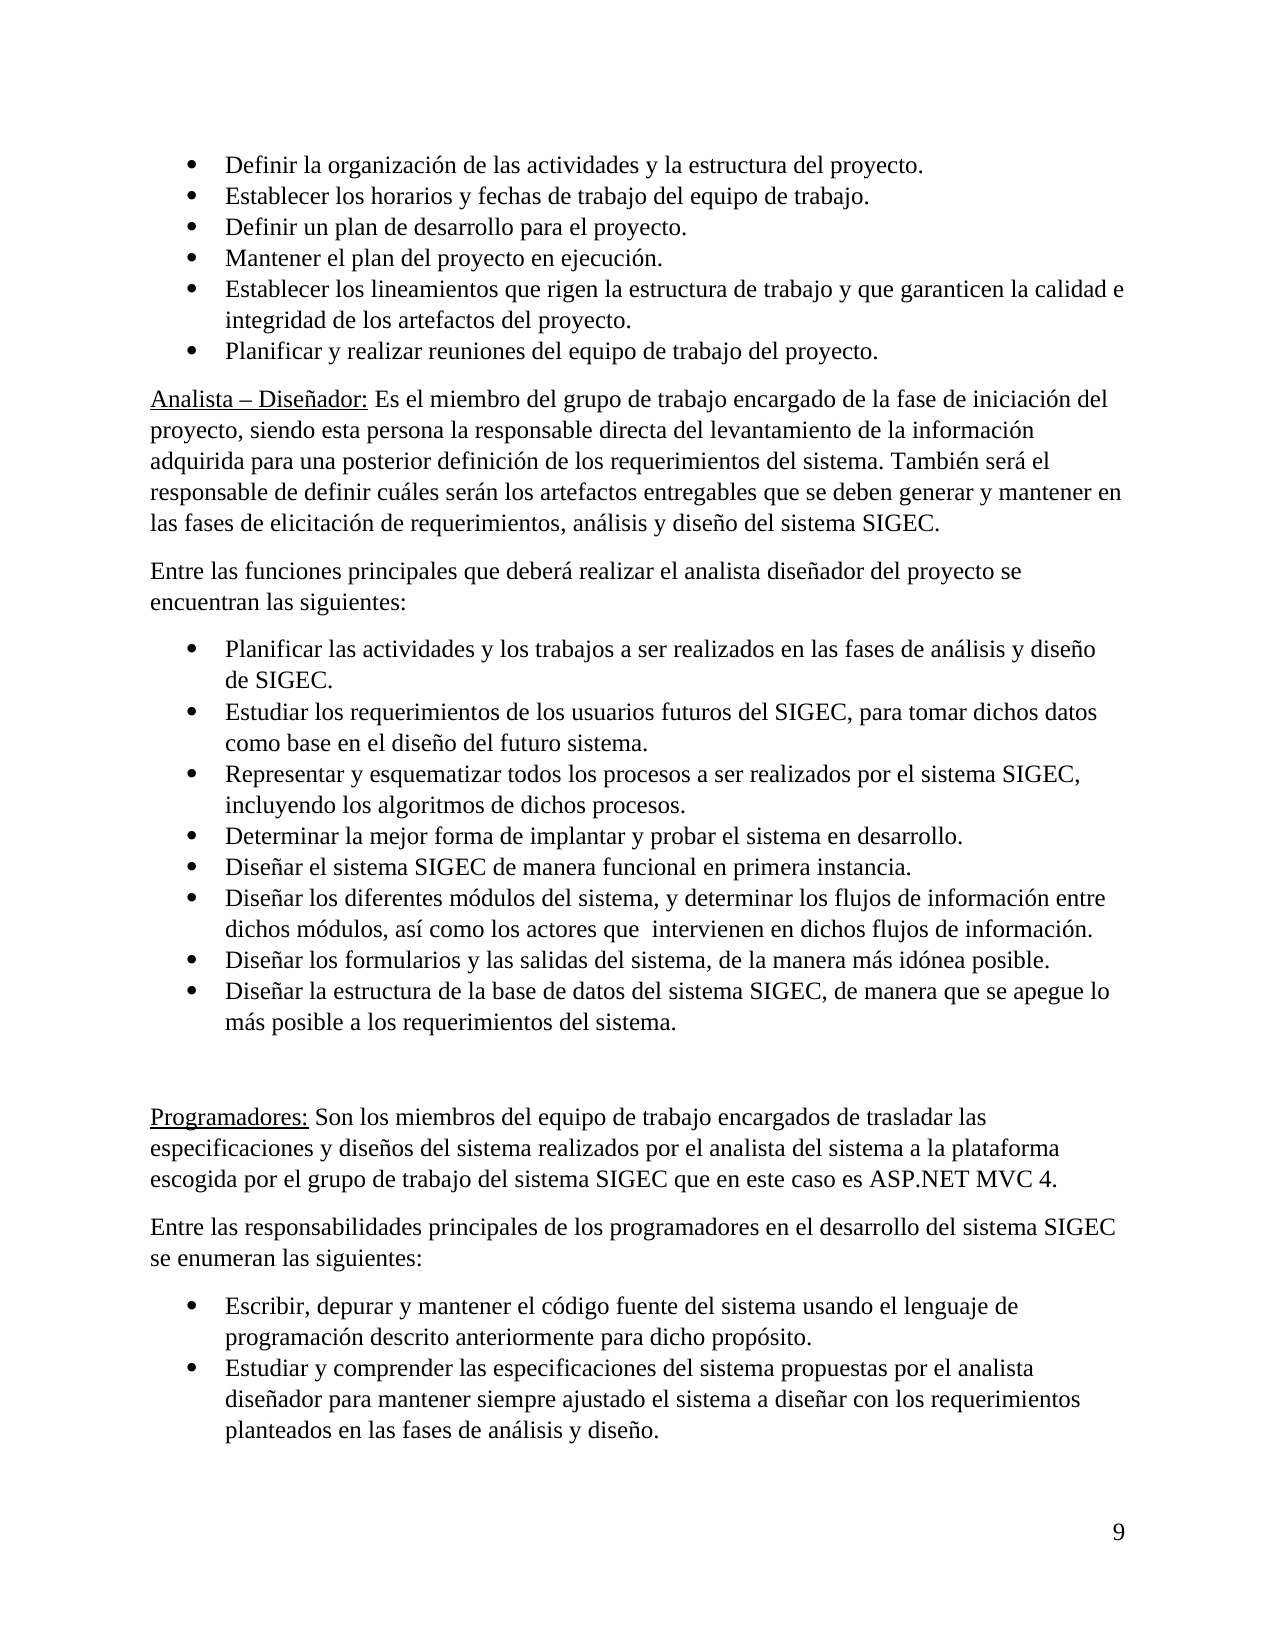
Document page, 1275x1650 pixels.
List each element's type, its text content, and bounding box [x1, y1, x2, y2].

list Definir la organización de las actividades y la estructura del proyecto. [187, 150, 1125, 179]
list Diseñar los diferentes módulos del sistema, y determinar los flujos de información entre dichos módulos, así como los actores que intervienen en dichos flujos de información. [187, 883, 1125, 943]
list Mantener el plan del proyecto en ejecución. [187, 243, 1125, 272]
list Diseñar los formularios y las salidas del sistema, de la manera más idónea posible. [187, 945, 1125, 974]
list Establecer los lineamientos que rigen la estructura de trabajo y que garanticen la calidad e integridad de los artefactos del proyecto. [187, 274, 1125, 334]
list Planificar y realizar reuniones del equipo de trabajo del proyecto. [187, 336, 1125, 365]
list Estudiar los requerimientos de los usuarios futuros del SIGEC, para tomar dichos datos como base en el diseño del futuro sistema. [187, 697, 1125, 756]
list Representar y esquematizar todos los procesos a ser realizados por el sistema SIGEC, incluyendo los algoritmos de dichos procesos. [187, 759, 1125, 818]
list Planificar las actividades y los trabajos a ser realizados en las fases de análisis y diseño de SIGEC. [187, 634, 1125, 694]
text Entre las responsabilidades principales de los programadores en el desarrollo del sistema SIGEC se enumeran las siguientes: [150, 1212, 1125, 1272]
text Programadores: Son los miembros del equipo de trabajo encargados de trasladar las especificaciones y diseños del sistema realizados por el analista del sistema a la plataforma escogida por el grupo de trabajo del sistema SIGEC que en este caso es ASP.NET MVC 4. [150, 1102, 1125, 1193]
text Analista – Diseñador: Es el miembro del grupo de trabajo encargado de la fase de iniciación del proyecto, siendo esta persona la responsable directa del levantamiento de la información adquirida para una posterior definición de los requerimientos del sistema. También será el responsable de definir cuáles serán los artefactos entregables que se deben generar y mantener en las fases de elicitación de requerimientos, análisis y diseño del sistema SIGEC. [150, 384, 1125, 537]
list Escribir, depurar y mantener el código fuente del sistema usando el lenguaje de programación descrito anteriormente para dicho propósito. [187, 1291, 1125, 1351]
list Estudiar y comprender las especificaciones del sistema propuestas por el analista diseñador para mantener siempre ajustado el sistema a diseñar con los requerimientos planteados en las fases de análisis y diseño. [187, 1353, 1125, 1444]
list Determinar la mejor forma de implantar y probar el sistema en desarrollo. [187, 821, 1125, 849]
list Diseñar el sistema SIGEC de manera funcional en primera instancia. [187, 852, 1125, 881]
list Definir un plan de desarrollo para el proyecto. [187, 212, 1125, 241]
list Diseñar la estructura de la base de datos del sistema SIGEC, de manera que se apegue lo más posible a los requerimientos del sistema. [187, 976, 1125, 1036]
text Entre las funciones principales que deberá realizar el analista diseñador del proyecto se encuentran las siguientes: [150, 556, 1125, 616]
list Establecer los horarios y fechas de trabajo del equipo de trabajo. [187, 181, 1125, 210]
